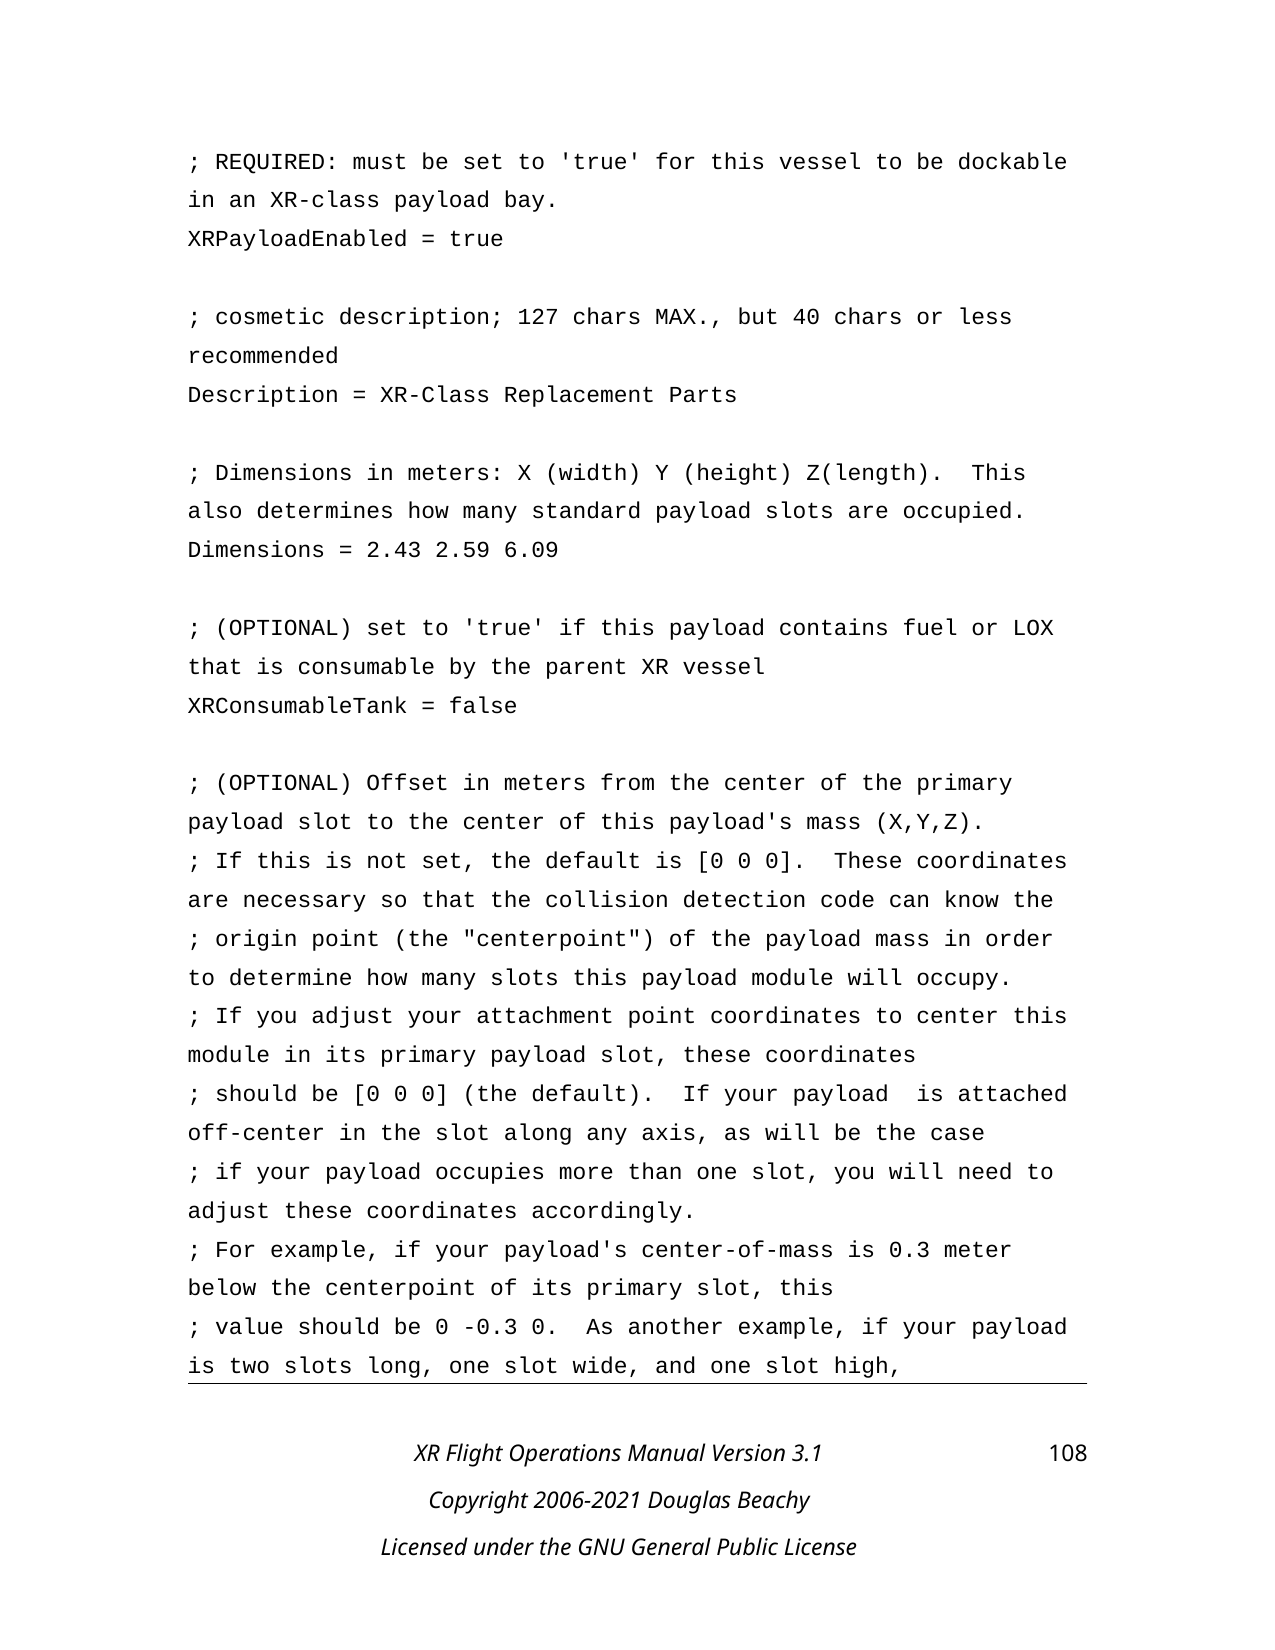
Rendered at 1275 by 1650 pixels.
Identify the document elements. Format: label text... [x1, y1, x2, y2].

text ; (OPTIONAL) Offset in meters from the center of the primary payload slot to the center of this payload's mass (X,Y,Z). [187, 772, 1087, 836]
text ; should be [0 0 0] (the default). If your payload is attached off-center in the slot along any axis, as will be the case [187, 1082, 1087, 1147]
text Description = XR-Class Replacement Parts [187, 383, 1087, 409]
text ; If you adjust your attachment point coordinates to center this module in its primary payload slot, these coordinates [187, 1005, 1087, 1069]
text ; cosmetic description; 127 chars MAX., but 40 chars or less recommended [187, 305, 1087, 370]
text Dimensions = 2.43 2.59 6.09 [187, 538, 1087, 564]
text ; Dimensions in meters: X (width) Y (height) Z(length). This also determines how many standard payload slots are occupied. [187, 461, 1087, 526]
text ; if your payload occupies more than one slot, you will need to adjust these coordinates accordingly. [187, 1160, 1087, 1225]
text ; origin point (the "centerpoint") of the payload mass in order to determine how many slots this payload module will occupy. [187, 927, 1087, 992]
text XRConsumableTank = false [187, 694, 1087, 720]
text ; For example, if your payload's center-of-mass is 0.3 meter below the centerpoint of its primary slot, this [187, 1238, 1087, 1303]
text ; value should be 0 -0.3 0. As another example, if your payload is two slots long, one slot wide, and one slot high, [187, 1316, 1087, 1384]
text XRPayloadEnabled = true [187, 228, 1087, 254]
text ; If this is not set, the default is [0 0 0]. These coordinates are necessary so that the collision detection code can know the [187, 849, 1087, 914]
text ; (OPTIONAL) set to 'true' if this payload contains fuel or LOX that is consumable by the parent XR vessel [187, 616, 1087, 681]
text ; REQUIRED: must be set to 'true' for this vessel to be dockable in an XR-class payload bay. [187, 150, 1087, 215]
